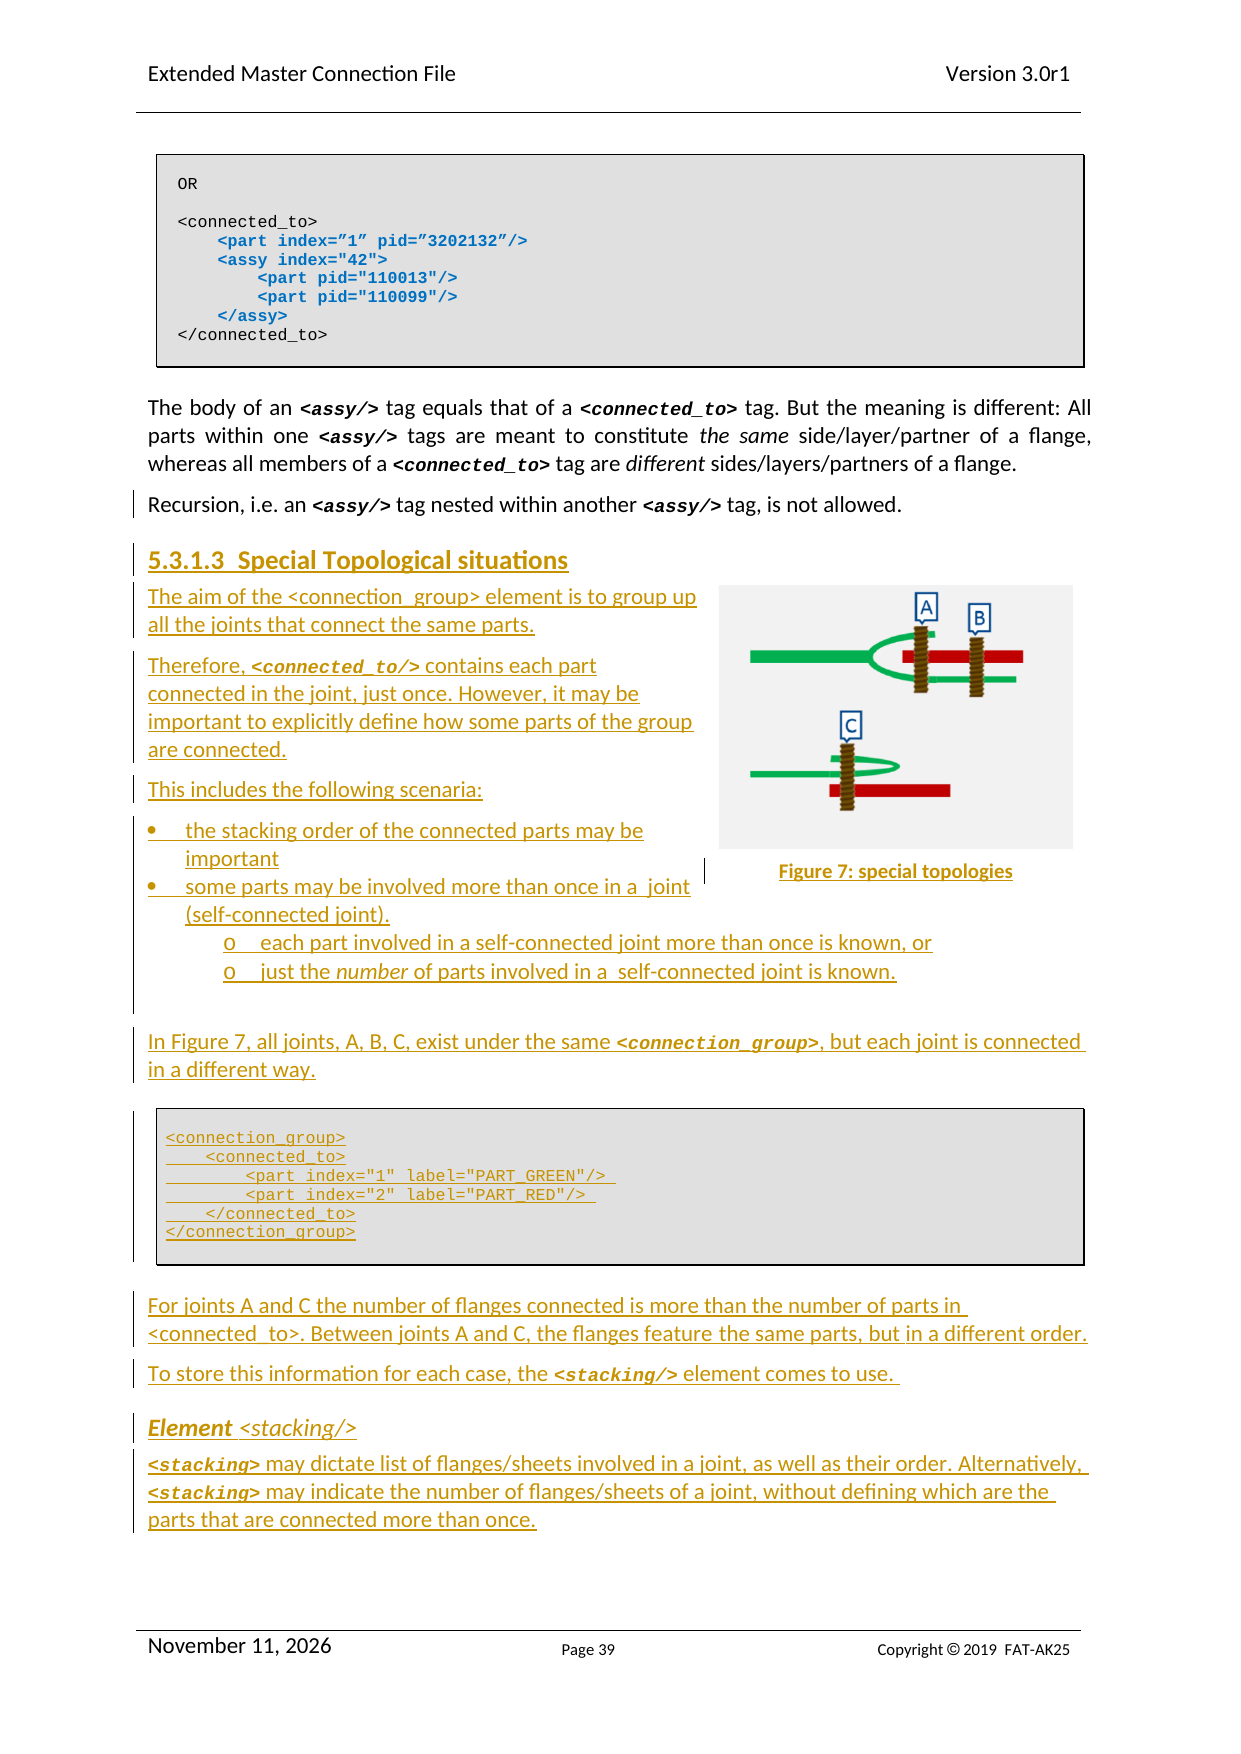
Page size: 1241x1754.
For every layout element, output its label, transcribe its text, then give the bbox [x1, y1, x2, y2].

picture [718, 585, 1073, 849]
text </assy> [157, 304, 1083, 323]
text </connected_to> [157, 323, 1083, 342]
text <part pid="110099"/> [157, 286, 1083, 304]
text OR [157, 172, 1083, 191]
text Recursion, i.e. an <assy/> tag nested within another <assy/> tag, is not allowed. [148, 490, 1092, 518]
text The body of an <assy/> tag equals that of a <connected_to> tag. But the meaning is different: All parts within one <assy/> tags are meant to constitute the same side/layer/partner of a flange, whereas all members of a <connected_to> tag are different sides/layers/partners of a flange. [148, 393, 1092, 477]
text <part index=”1” pid=”3202132”/> [157, 229, 1083, 248]
text <connected_to> [157, 210, 1083, 229]
text <part pid="110013"/> [157, 267, 1083, 286]
text <assy index="42"> [157, 248, 1083, 267]
